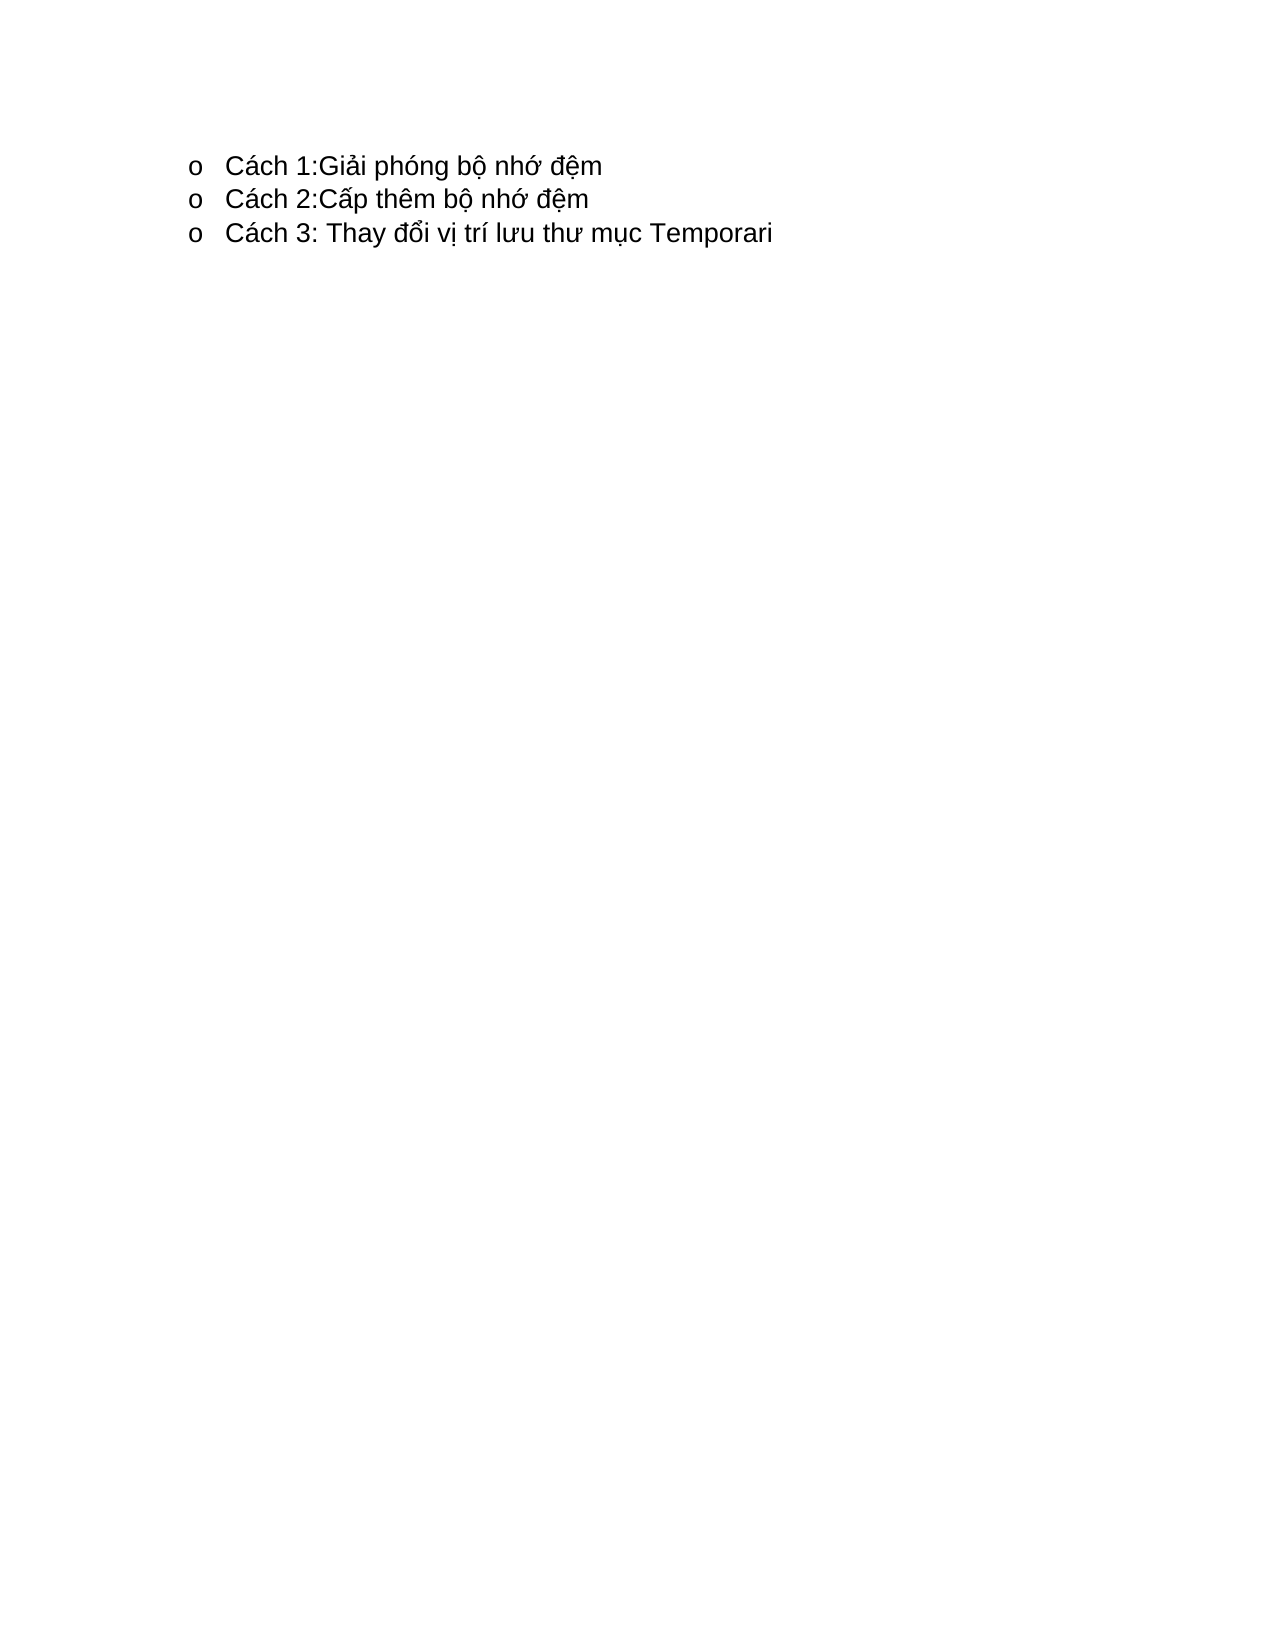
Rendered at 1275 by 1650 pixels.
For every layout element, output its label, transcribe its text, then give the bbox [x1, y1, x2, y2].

list Cách 1:Giải phóng bộ nhớ đệm [187, 150, 1125, 183]
list Cách 3: Thay đổi vị trí lưu thư mục Temporari [187, 217, 1125, 251]
list Cách 2:Cấp thêm bộ nhớ đệm [187, 183, 1125, 217]
